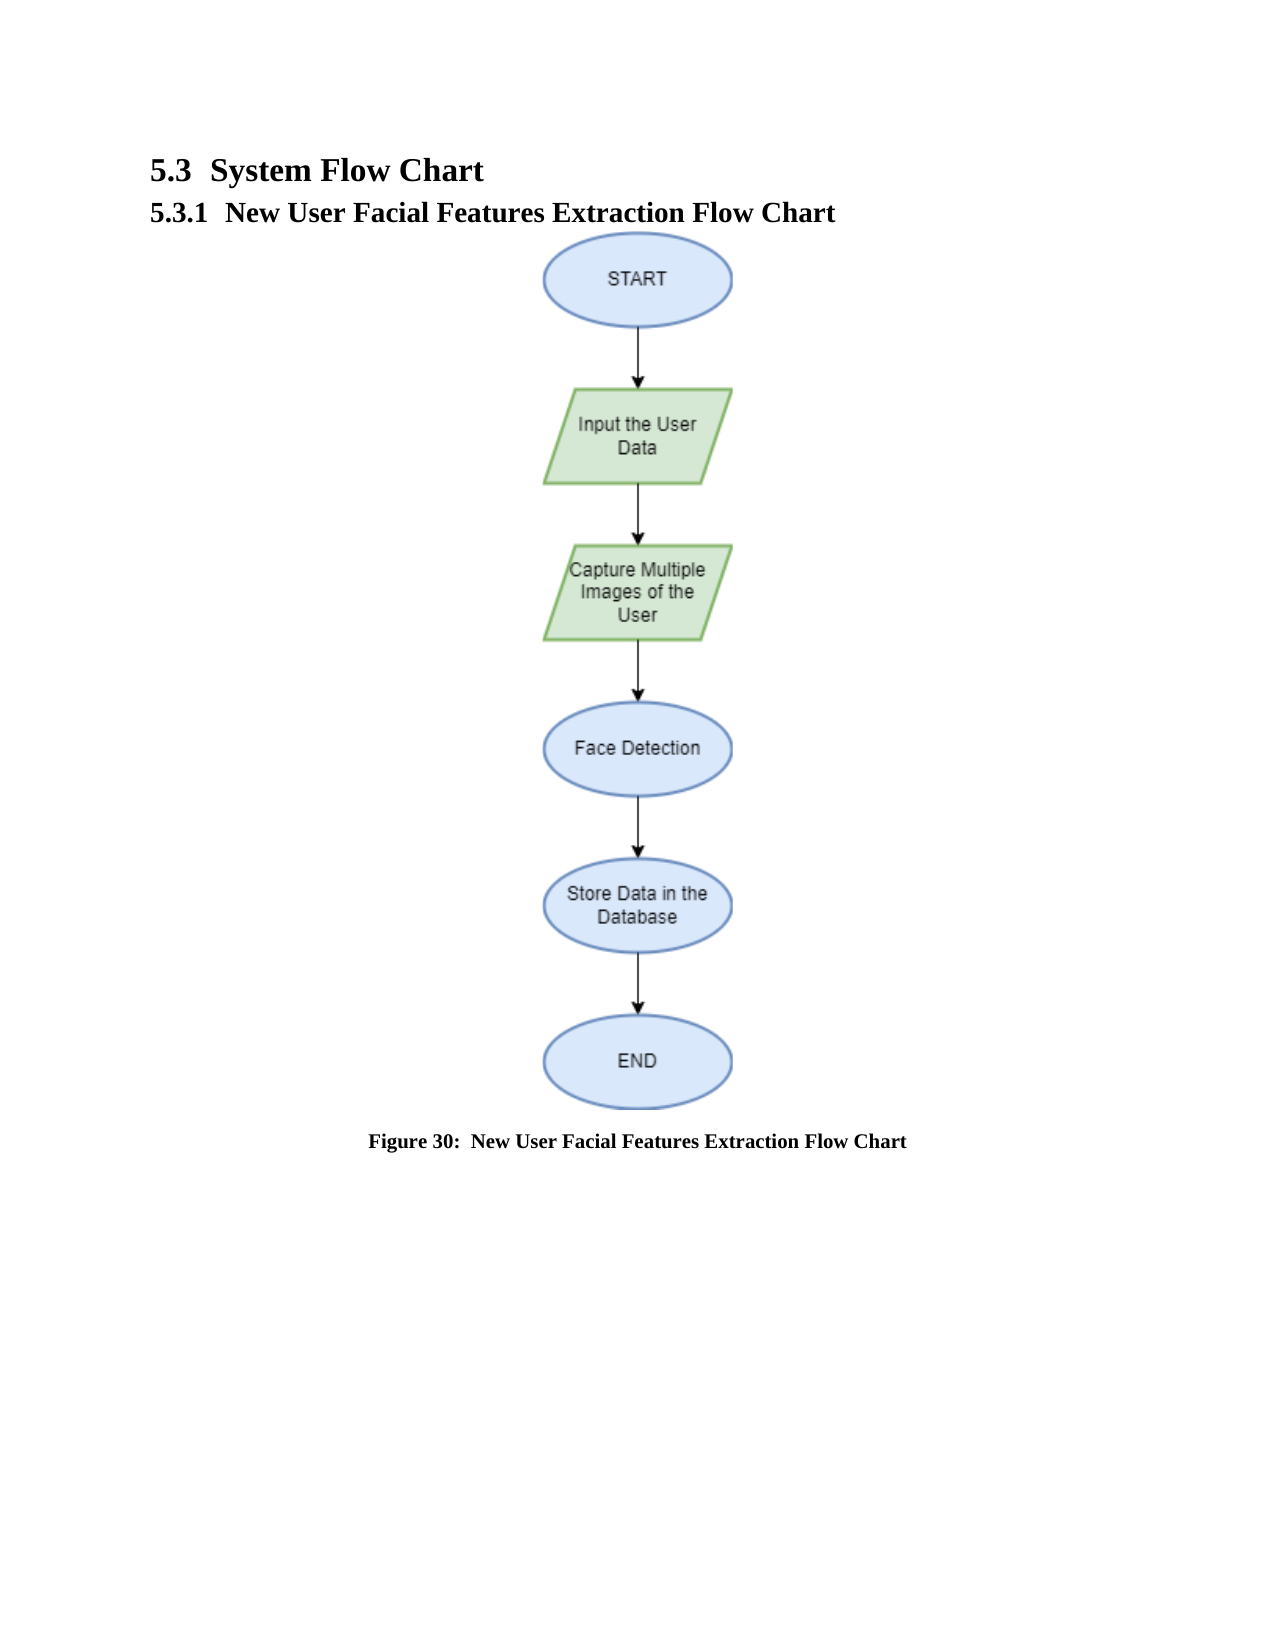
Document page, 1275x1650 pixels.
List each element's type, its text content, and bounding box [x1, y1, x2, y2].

subtitle System Flow Chart [150, 150, 1125, 188]
subtitle New User Facial Features Extraction Flow Chart [150, 196, 1125, 229]
picture [542, 231, 733, 1110]
text Figure 30: New User Facial Features Extraction Flow Chart [150, 1129, 1125, 1153]
